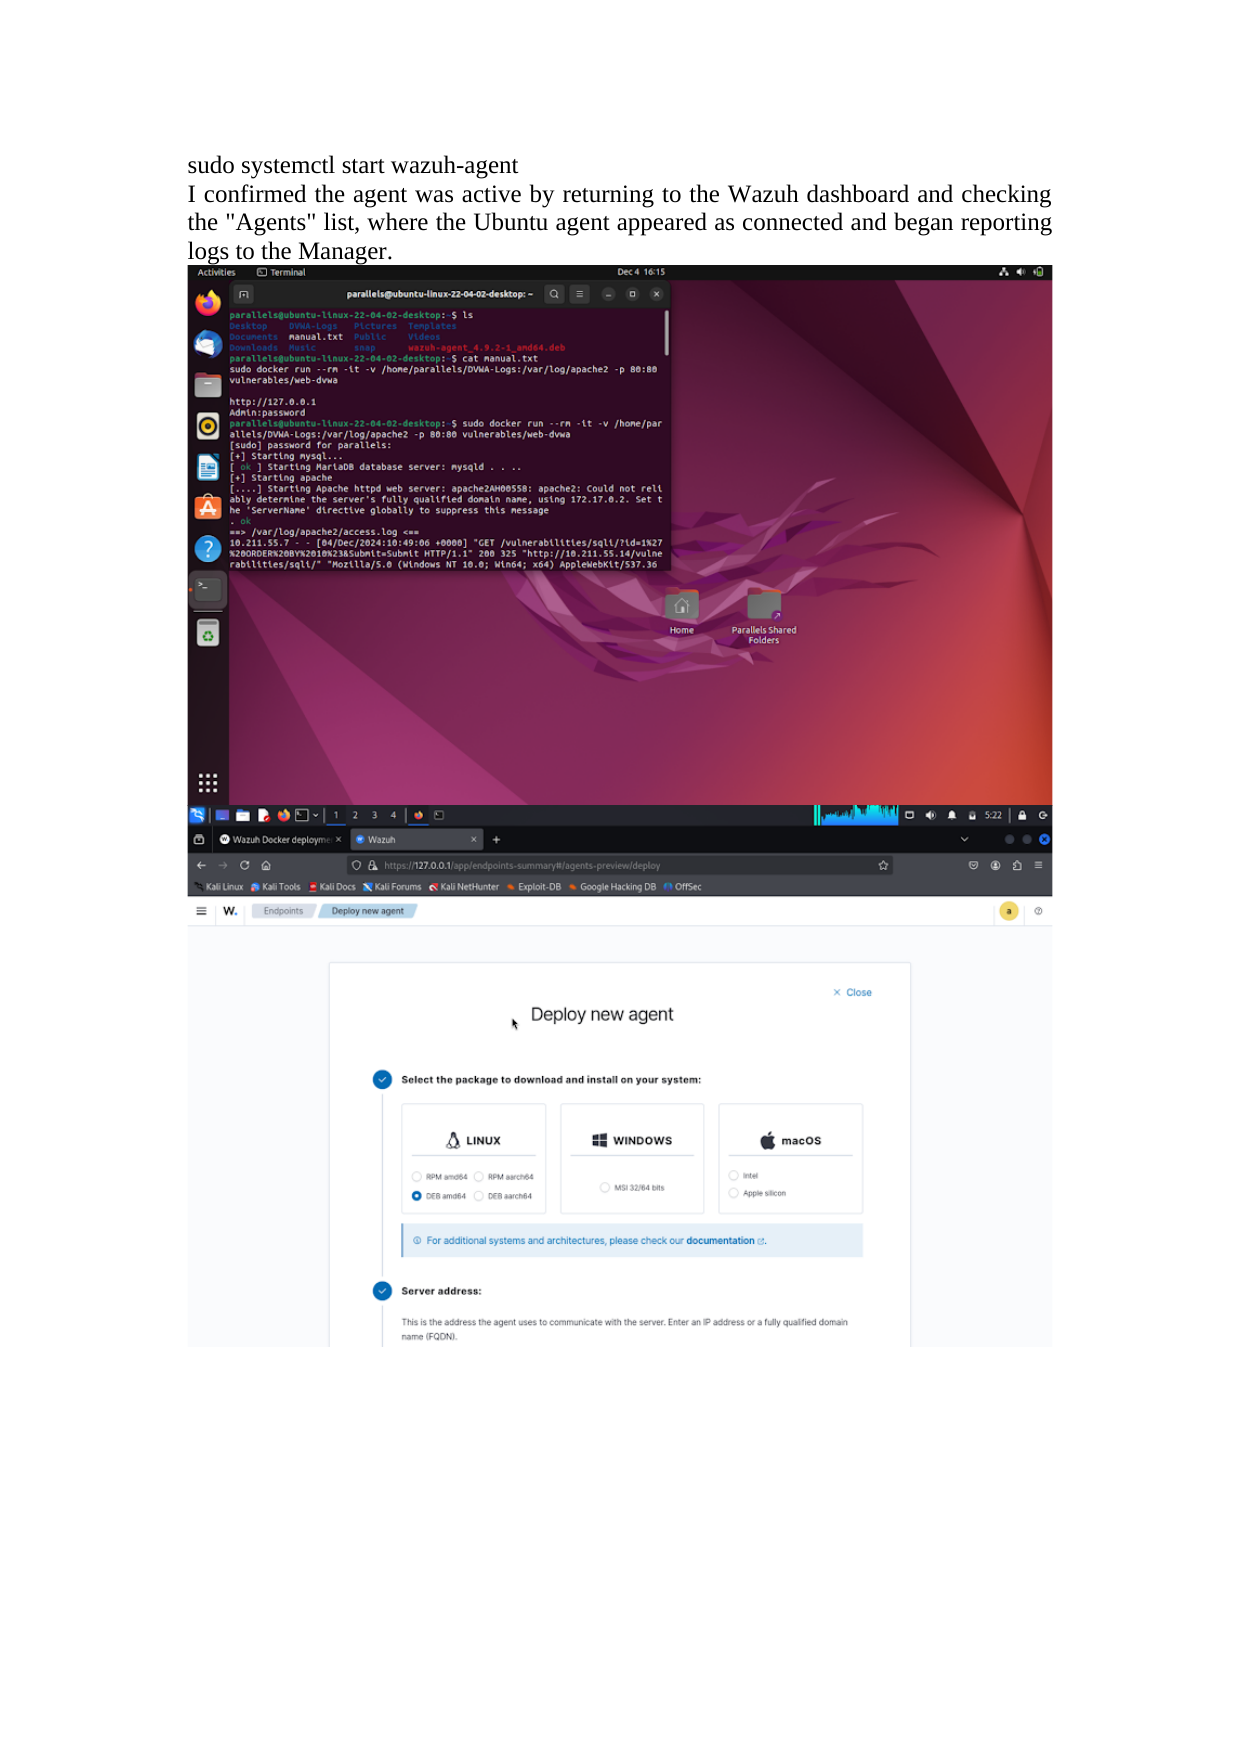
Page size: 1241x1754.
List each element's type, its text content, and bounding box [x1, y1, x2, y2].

picture [187, 265, 1053, 1347]
text sudo systemctl start wazuh-agent [187, 150, 1053, 179]
text I confirmed the agent was active by returning to the Wazuh dashboard and checking the "Agents" list, where the Ubuntu agent appeared as connected and began reporting logs to the Manager. [187, 179, 1053, 265]
